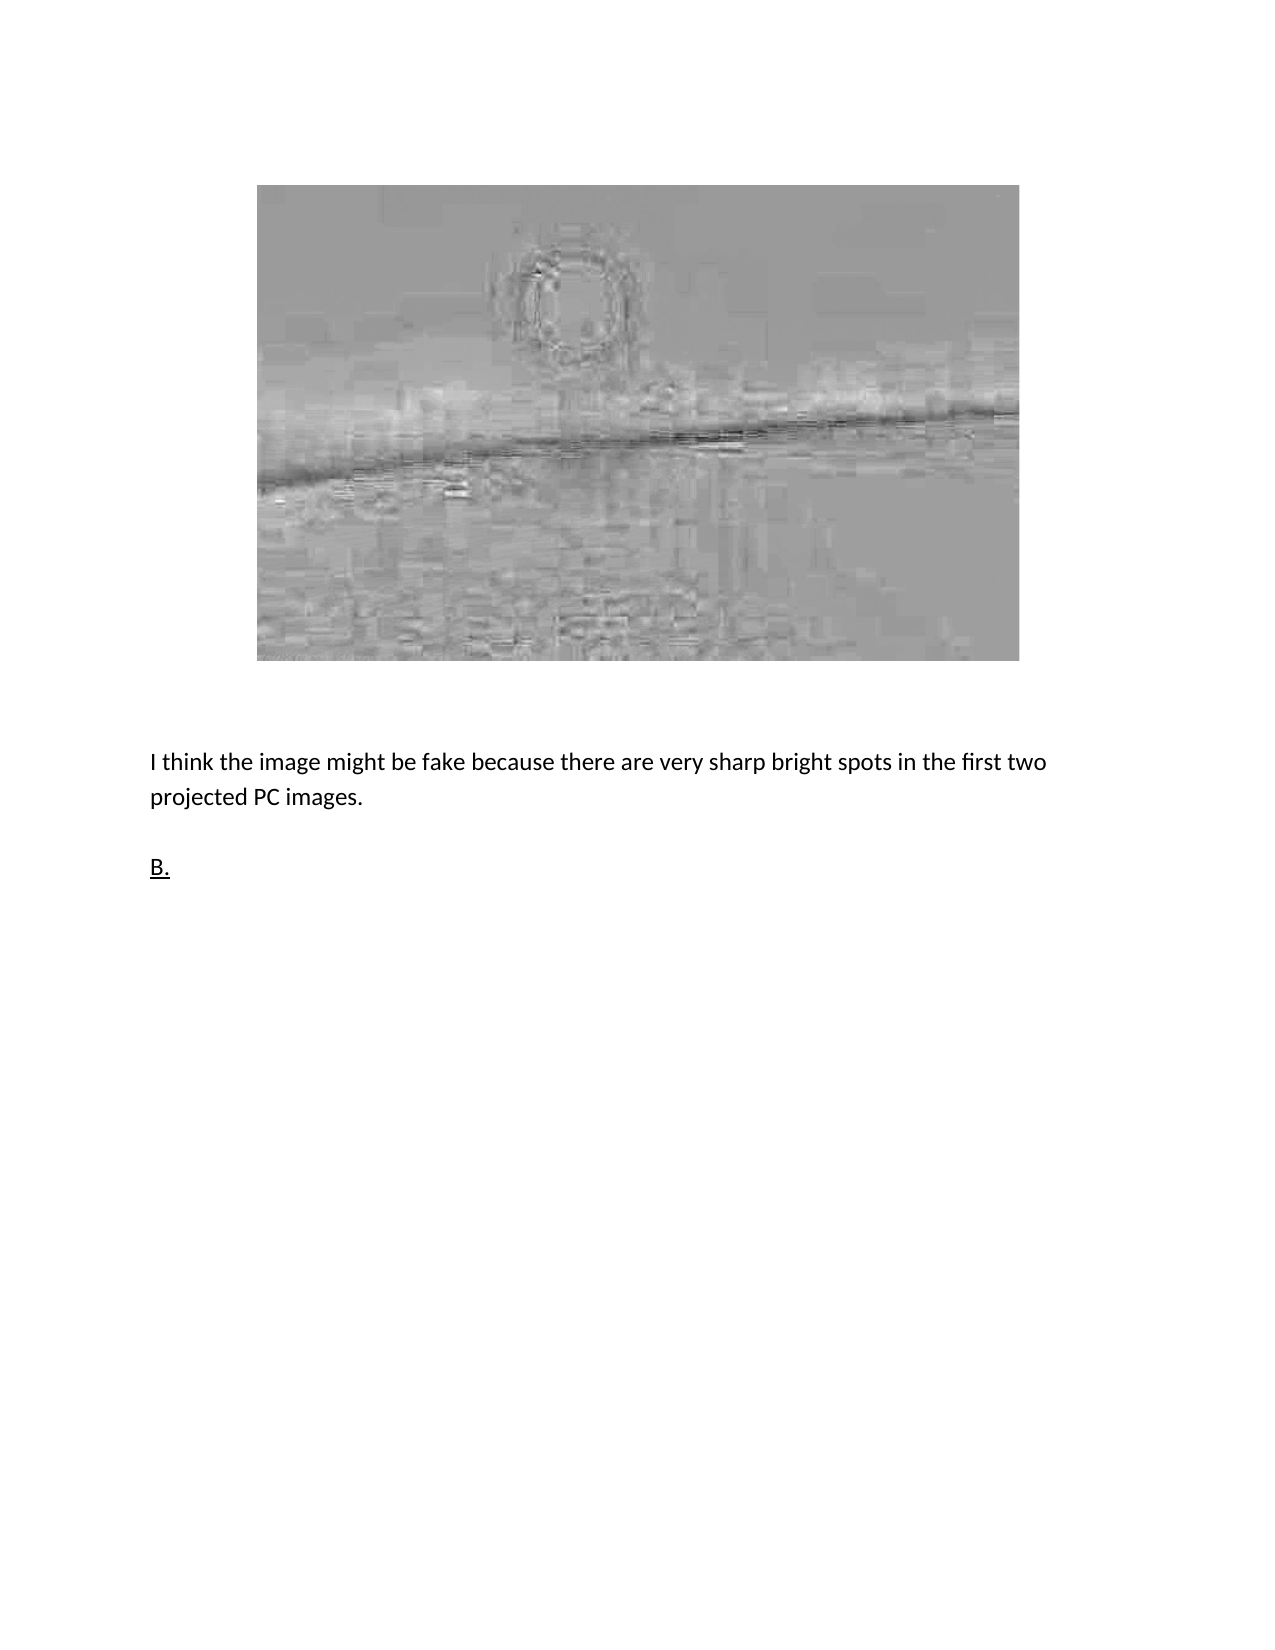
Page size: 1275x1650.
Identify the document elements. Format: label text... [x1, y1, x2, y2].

text I think the image might be fake because there are very sharp bright spots in the first two projected PC images. [150, 746, 1125, 812]
text B. [150, 851, 1125, 882]
